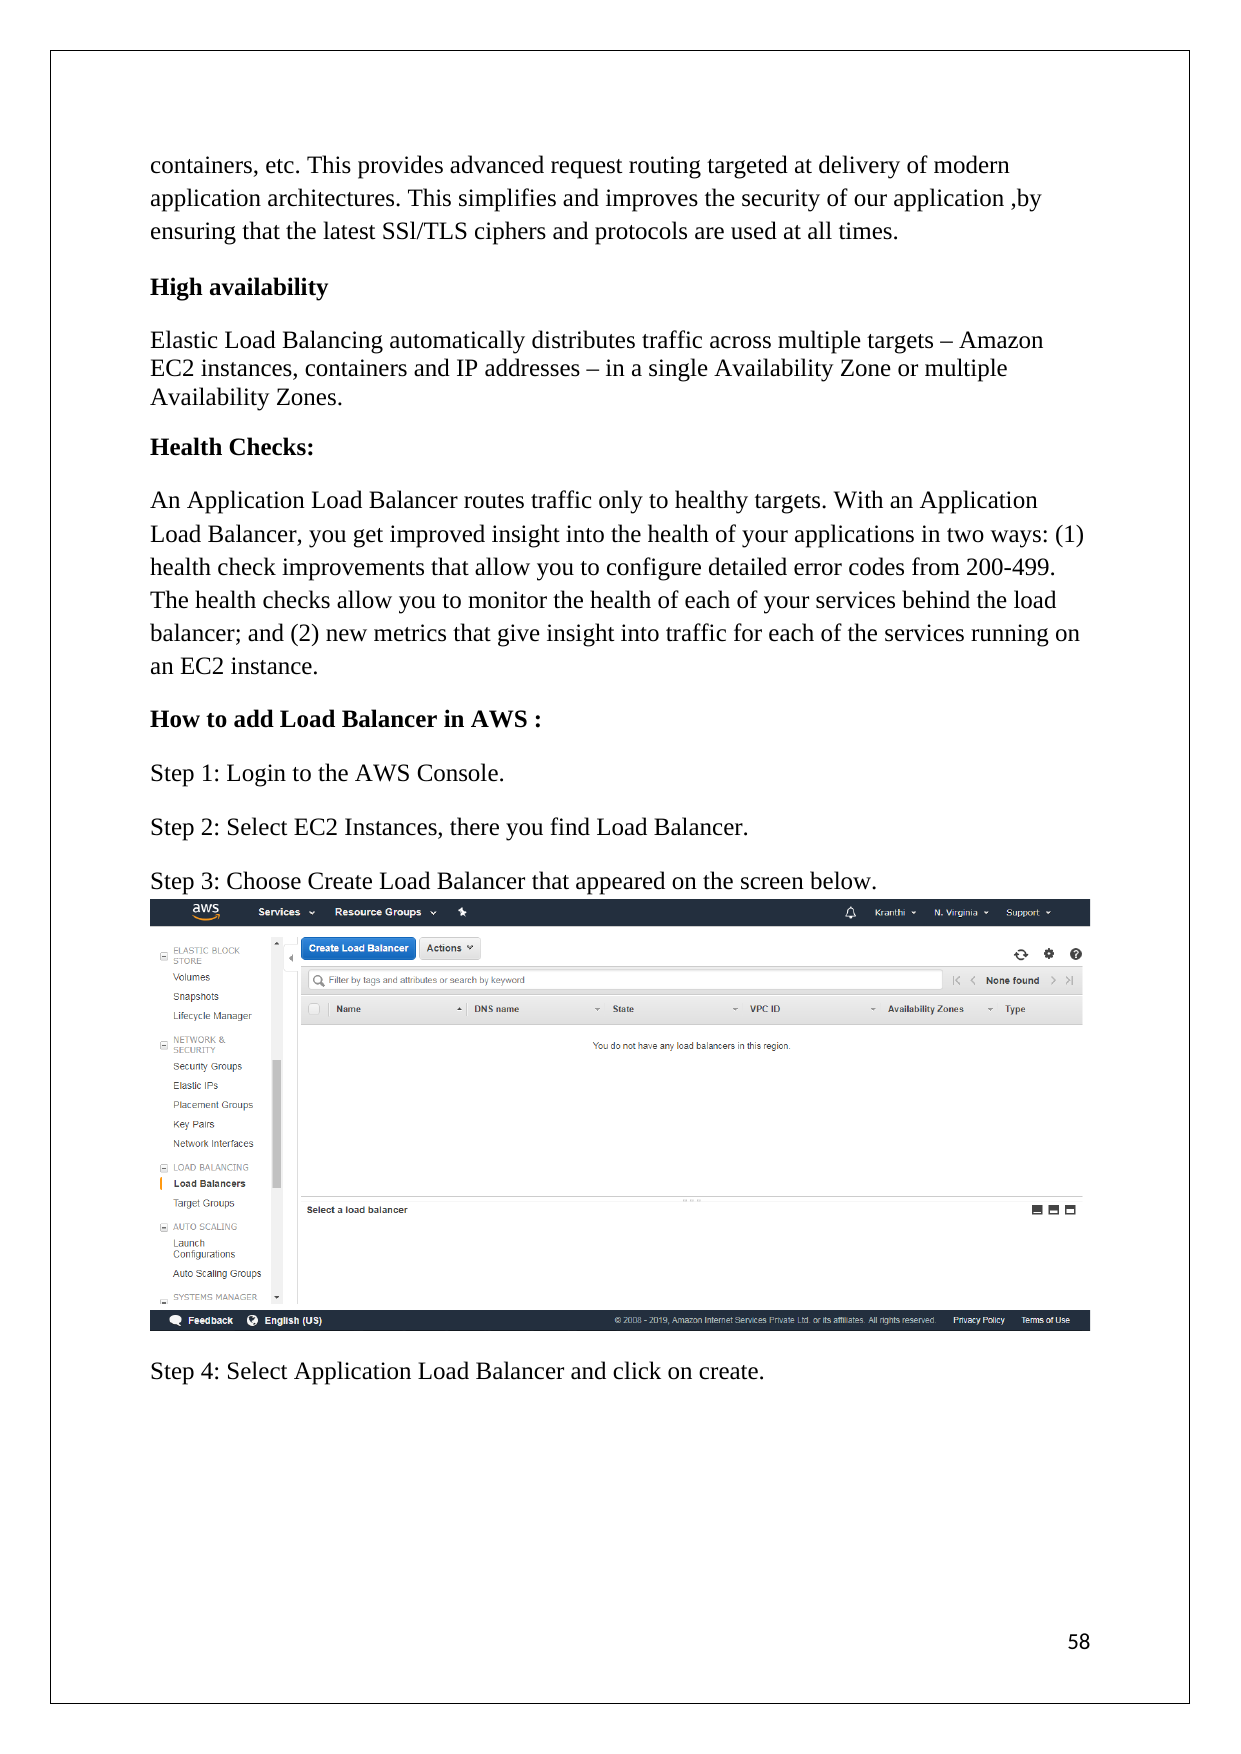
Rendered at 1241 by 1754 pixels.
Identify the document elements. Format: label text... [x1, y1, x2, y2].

text Step 1: Login to the AWS Console. [150, 758, 1090, 787]
text Step 4: Select Application Load Balancer and click on create. [150, 1356, 1090, 1385]
text Step 3: Choose Create Load Balancer that appeared on the screen below. [150, 866, 1090, 899]
text An Application Load Balancer routes traffic only to healthy targets. With an Application Load Balancer, you get improved insight into the health of your applications in two ways: (1) health check improvements that allow you to configure detailed error codes from 200-499. The health checks allow you to monitor the health of each of your services behind the load balancer; and (2) new metrics that give insight into traffic for each of the services running on an EC2 instance. [150, 486, 1090, 679]
text Step 2: Select EC2 Instances, there you find Load Balancer. [150, 812, 1090, 841]
picture [150, 899, 1091, 1331]
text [150, 150, 1090, 245]
text Health Checks: [150, 432, 1090, 461]
text High availability [150, 272, 1090, 301]
text How to add Load Balancer in AWS : [150, 704, 1090, 733]
text Elastic Load Balancing automatically distributes traffic across multiple targets – Amazon EC2 instances, containers and IP addresses – in a single Availability Zone or multiple Availability Zones. [150, 325, 1090, 411]
